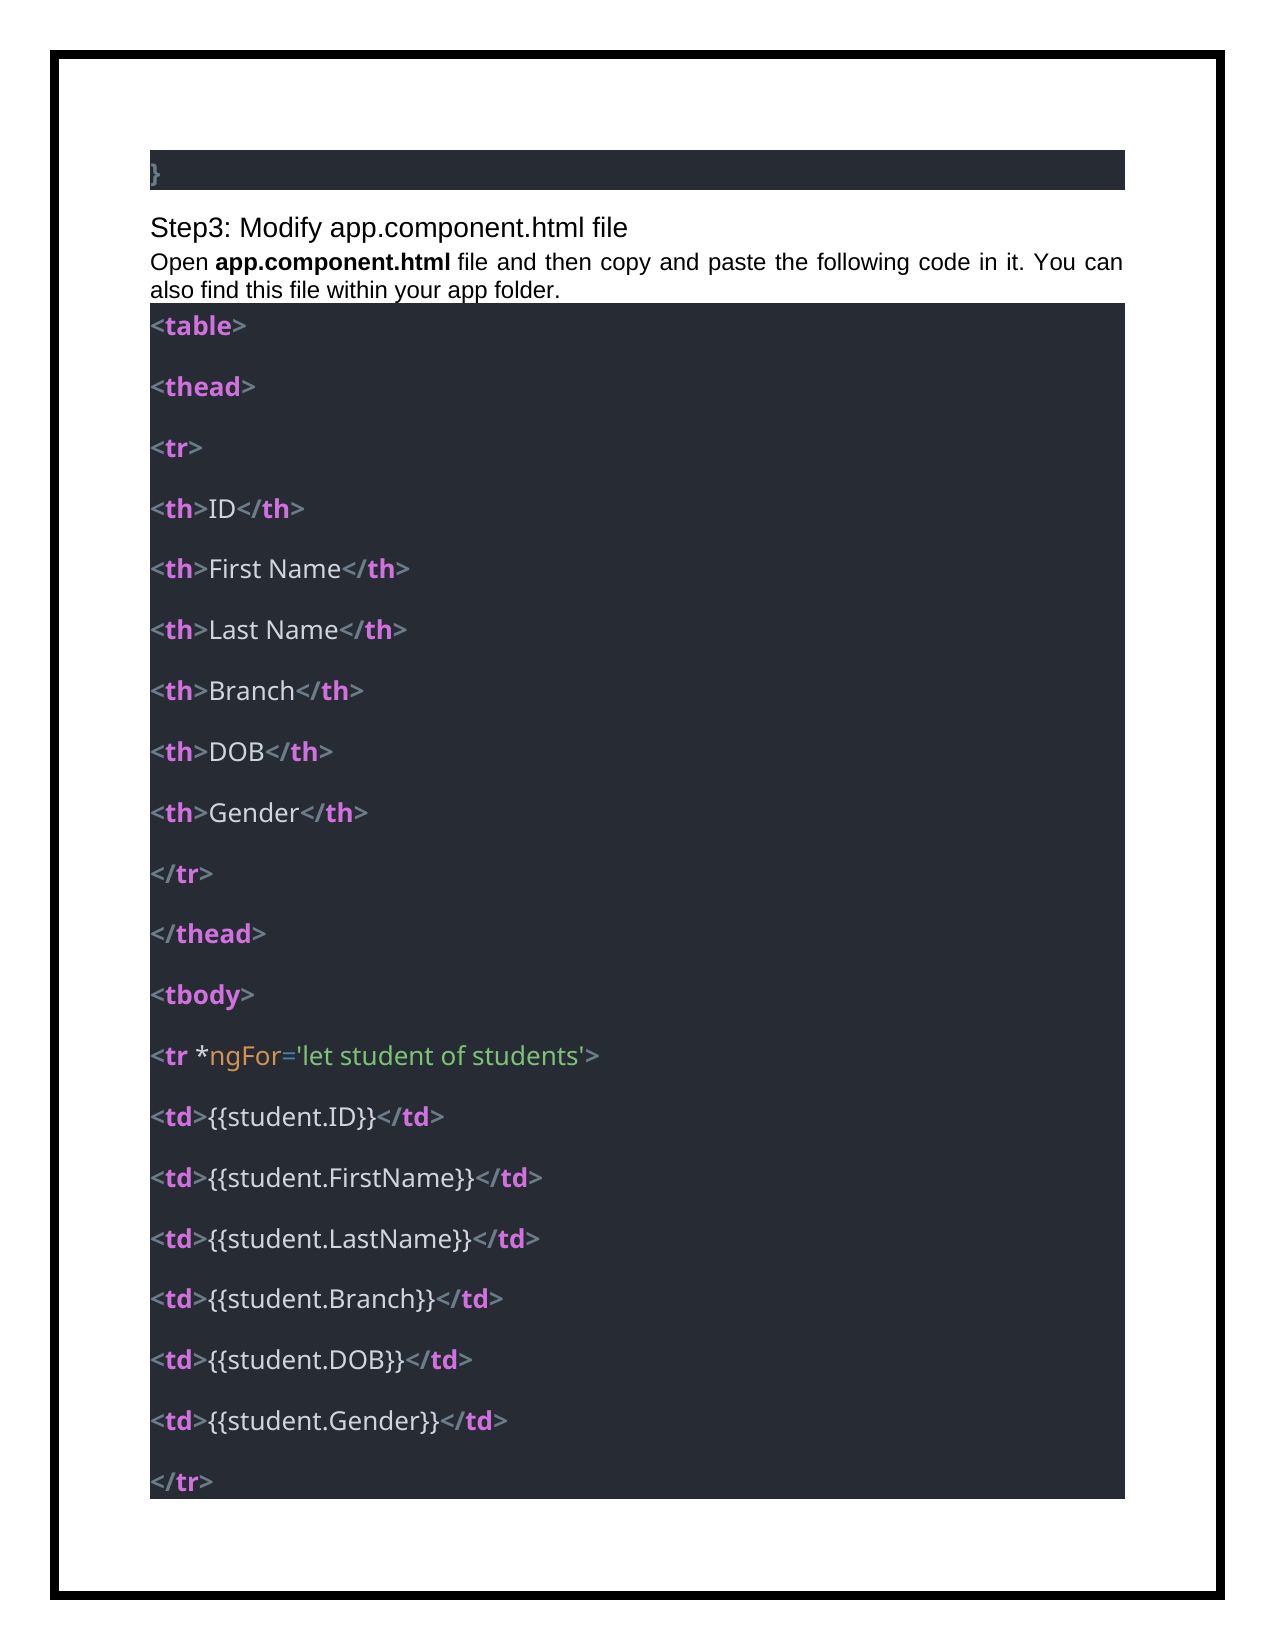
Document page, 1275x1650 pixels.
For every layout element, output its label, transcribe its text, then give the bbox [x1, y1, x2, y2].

text <th>Branch</th> [150, 668, 1125, 708]
text <table> [150, 303, 1125, 343]
text <th>First Name</th> [150, 547, 1125, 587]
text } [150, 150, 1125, 190]
text <td>{{student.ID}}</td> [150, 1094, 1125, 1134]
text <th>ID</th> [150, 486, 1125, 526]
text <td>{{student.LastName}}</td> [150, 1216, 1125, 1256]
text </tr> [150, 1459, 1125, 1499]
text </tr> [150, 851, 1125, 891]
text <tbody> [150, 972, 1125, 1012]
text <td>{{student.FirstName}}</td> [150, 1155, 1125, 1195]
text <td>{{student.Branch}}</td> [150, 1277, 1125, 1317]
text <thead> [150, 364, 1125, 404]
text <tr> [150, 425, 1125, 465]
text <th>Gender</th> [150, 790, 1125, 830]
text <tr *ngFor='let student of students'> [150, 1033, 1125, 1073]
text <td>{{student.Gender}}</td> [150, 1398, 1125, 1438]
subtitle Step3: Modify app.component.html file [150, 211, 1125, 243]
text Open app.component.html file and then copy and paste the following code in it. You can also find this file within your app folder. [150, 248, 1125, 303]
text <td>{{student.DOB}}</td> [150, 1337, 1125, 1377]
text <th>Last Name</th> [150, 607, 1125, 647]
text </thead> [150, 912, 1125, 952]
text <th>DOB</th> [150, 729, 1125, 769]
